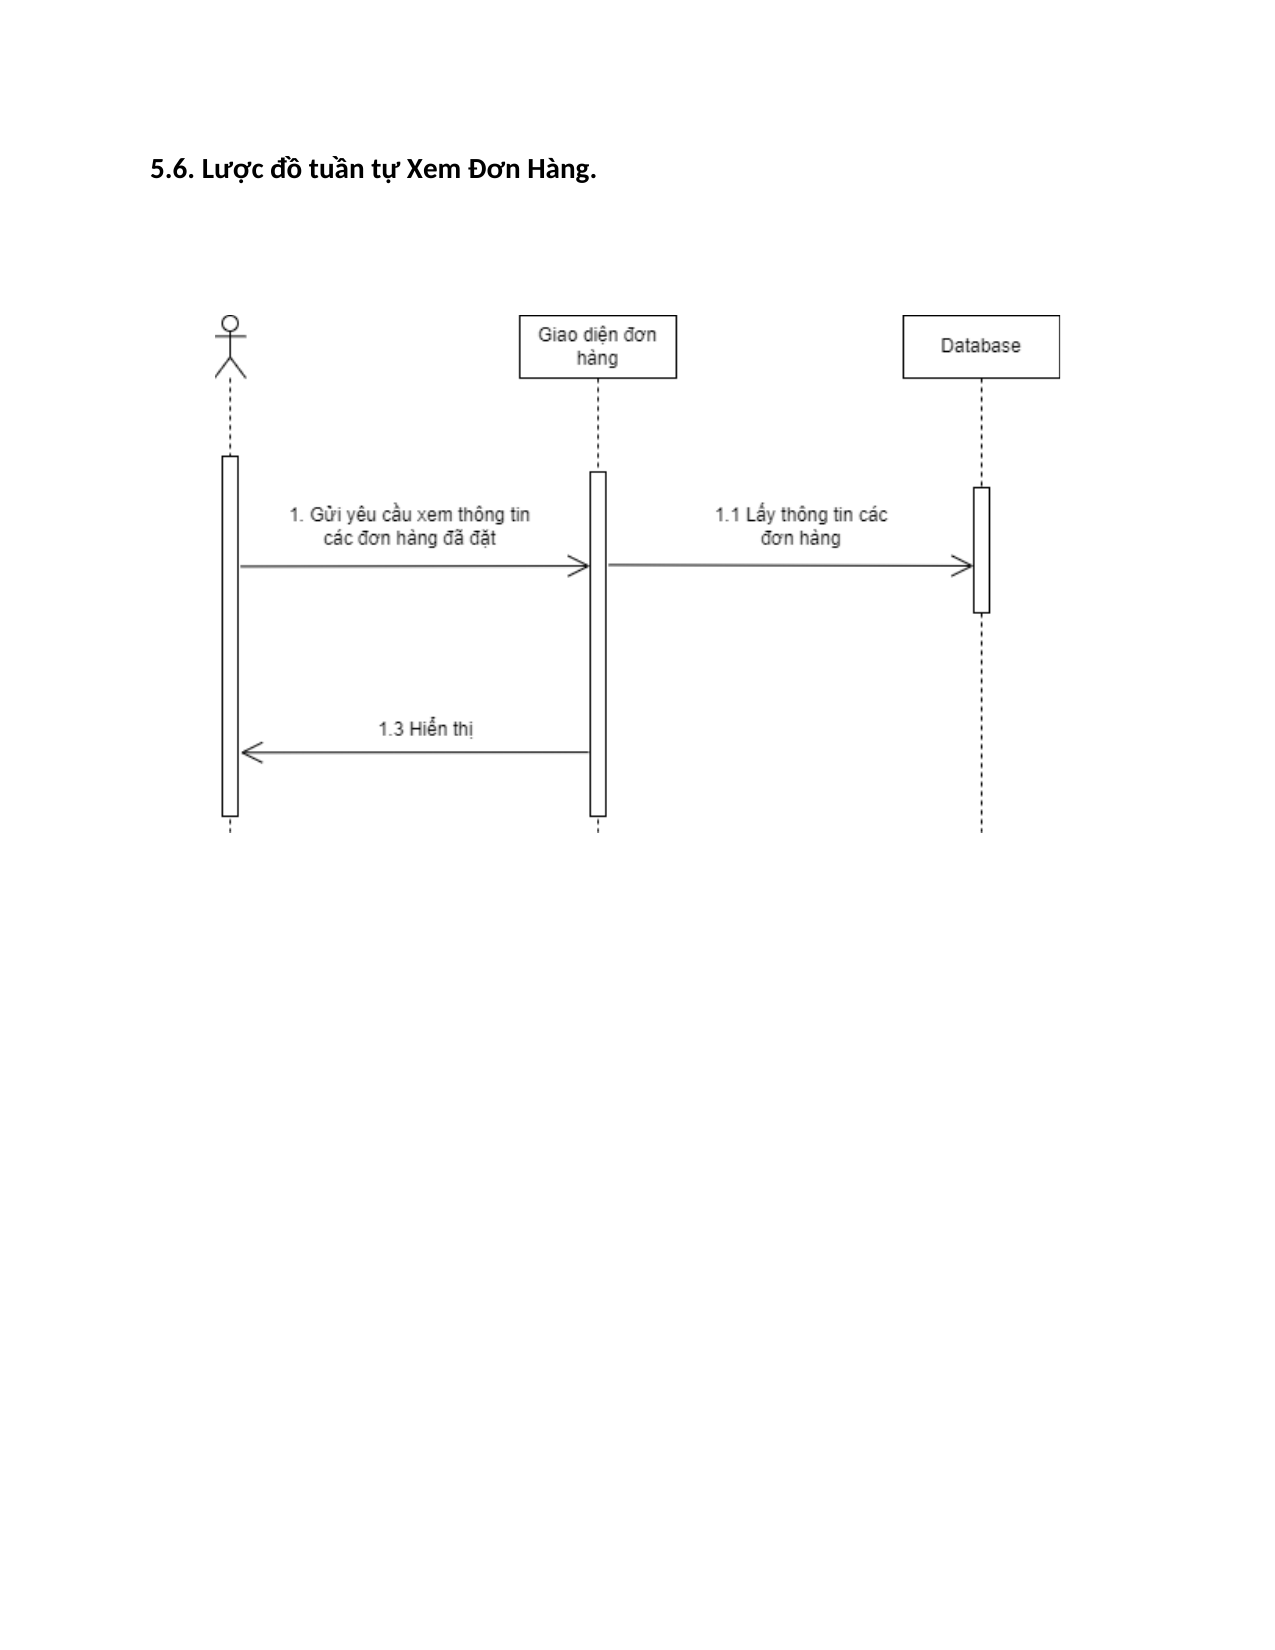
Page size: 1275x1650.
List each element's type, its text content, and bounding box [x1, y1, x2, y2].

text 5.6. Lược đồ tuần tự Xem Đơn Hàng. [150, 150, 1125, 186]
picture [215, 315, 1061, 833]
